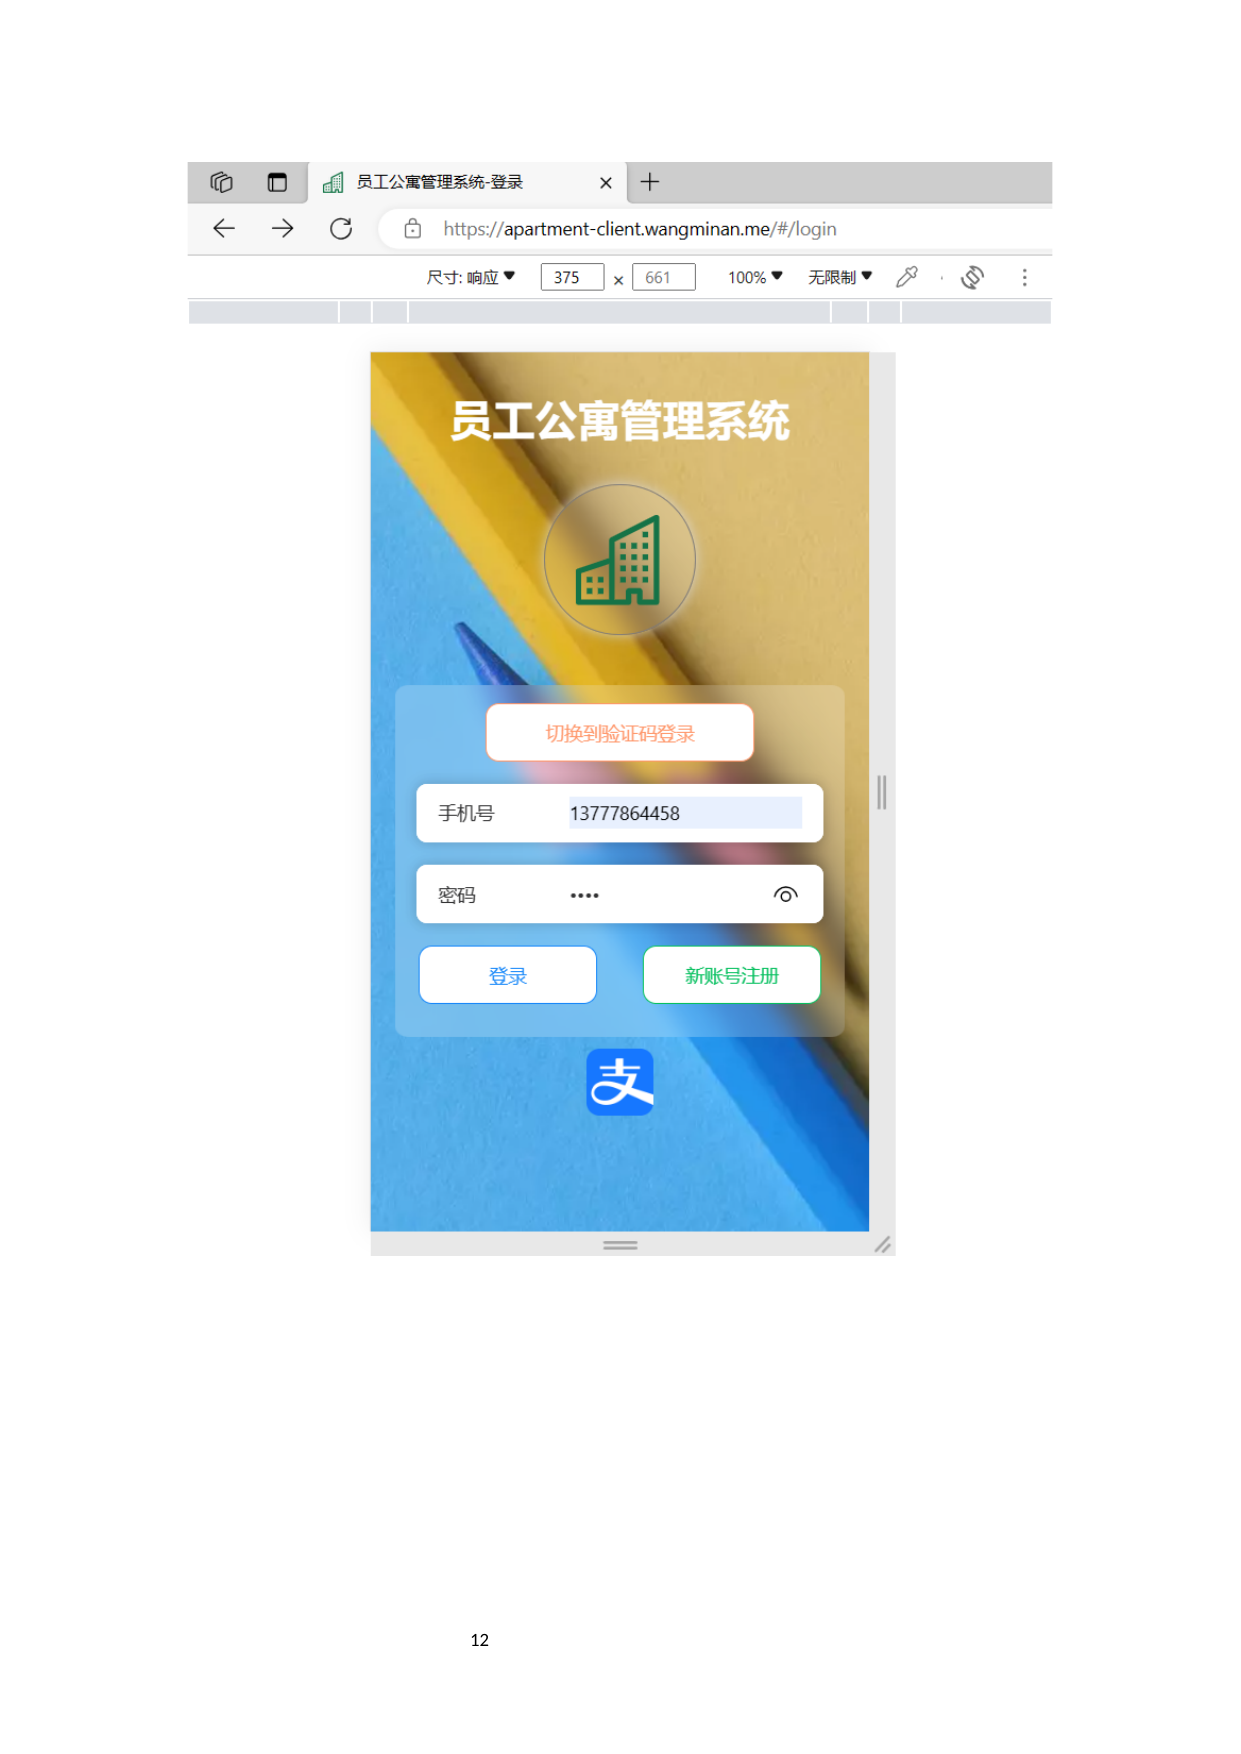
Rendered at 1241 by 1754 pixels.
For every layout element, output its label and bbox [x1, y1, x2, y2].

picture [187, 162, 1053, 1256]
